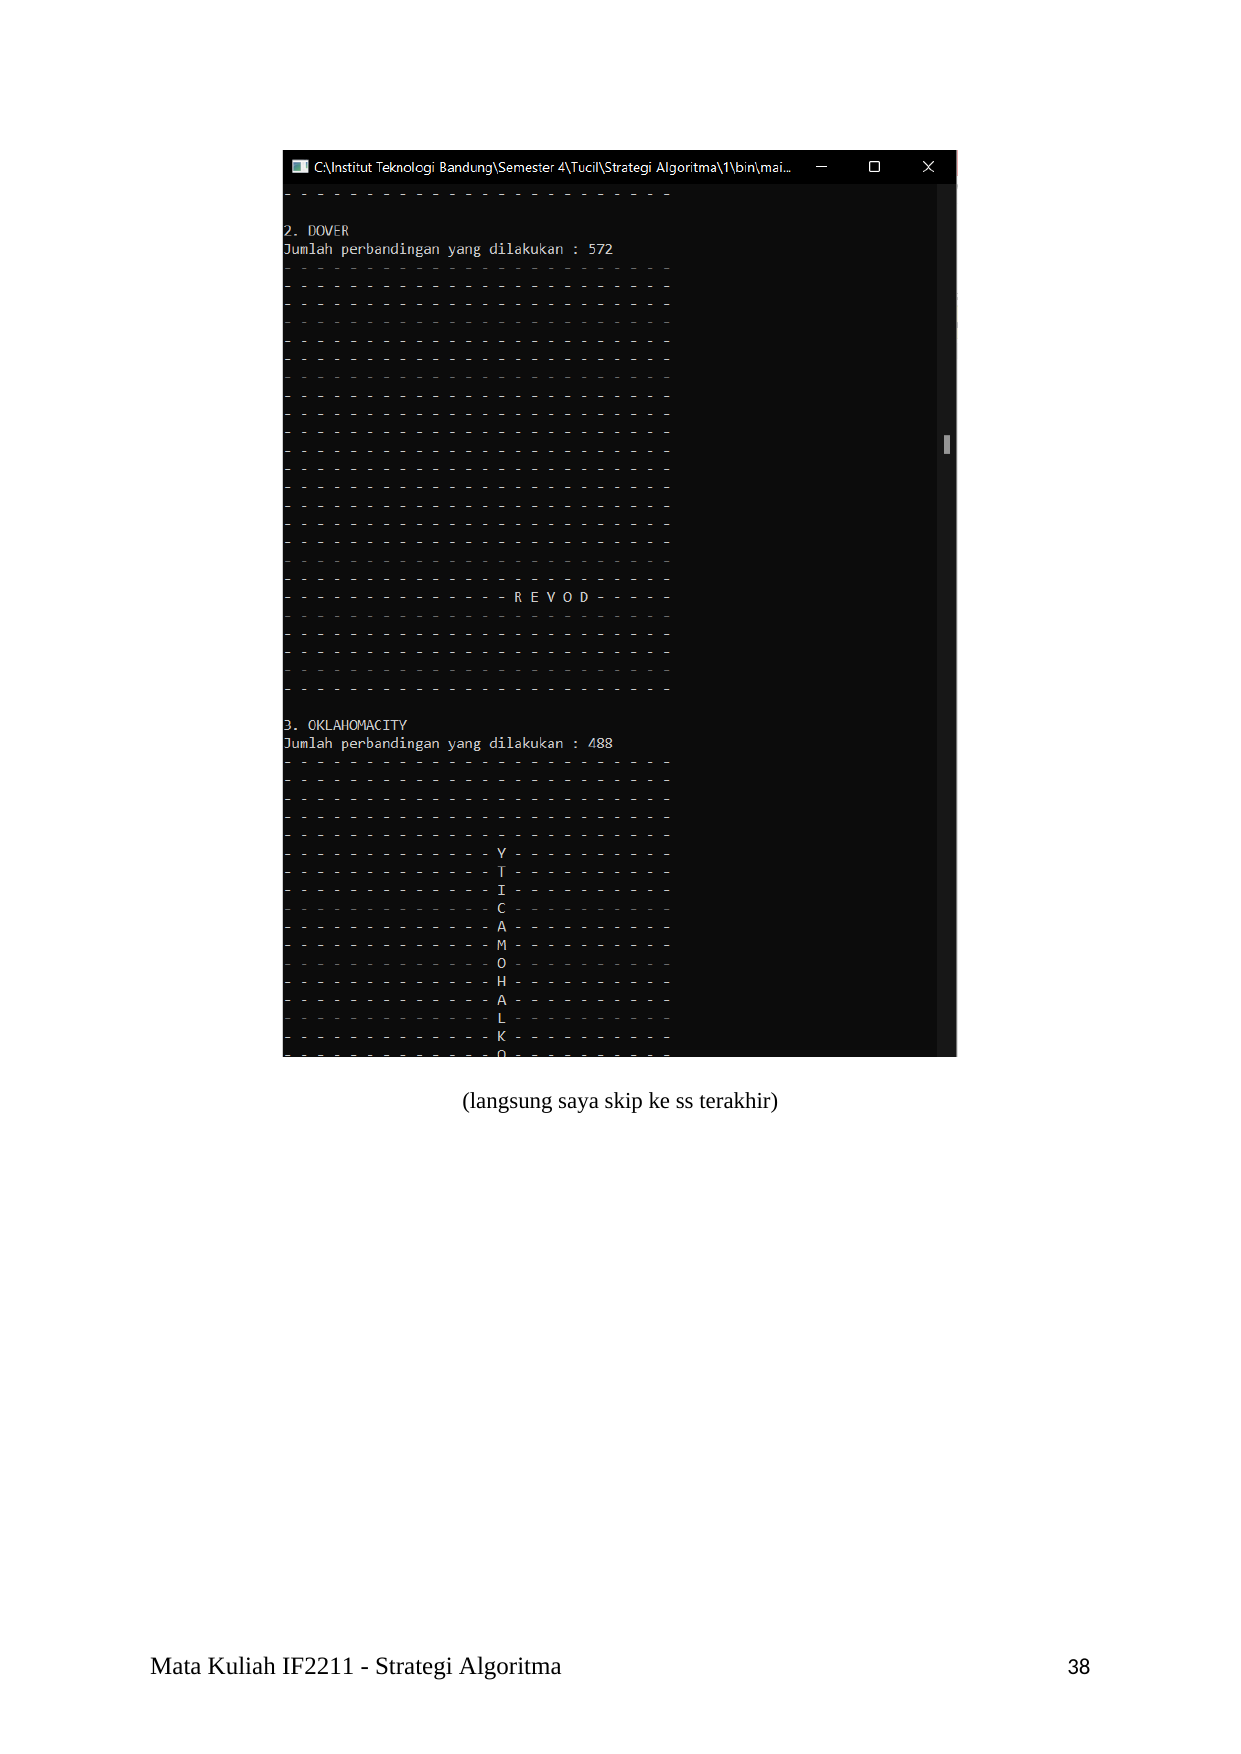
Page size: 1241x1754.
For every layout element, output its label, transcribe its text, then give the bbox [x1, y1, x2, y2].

picture [282, 150, 958, 1057]
text (langsung saya skip ke ss terakhir) [150, 1087, 1090, 1113]
